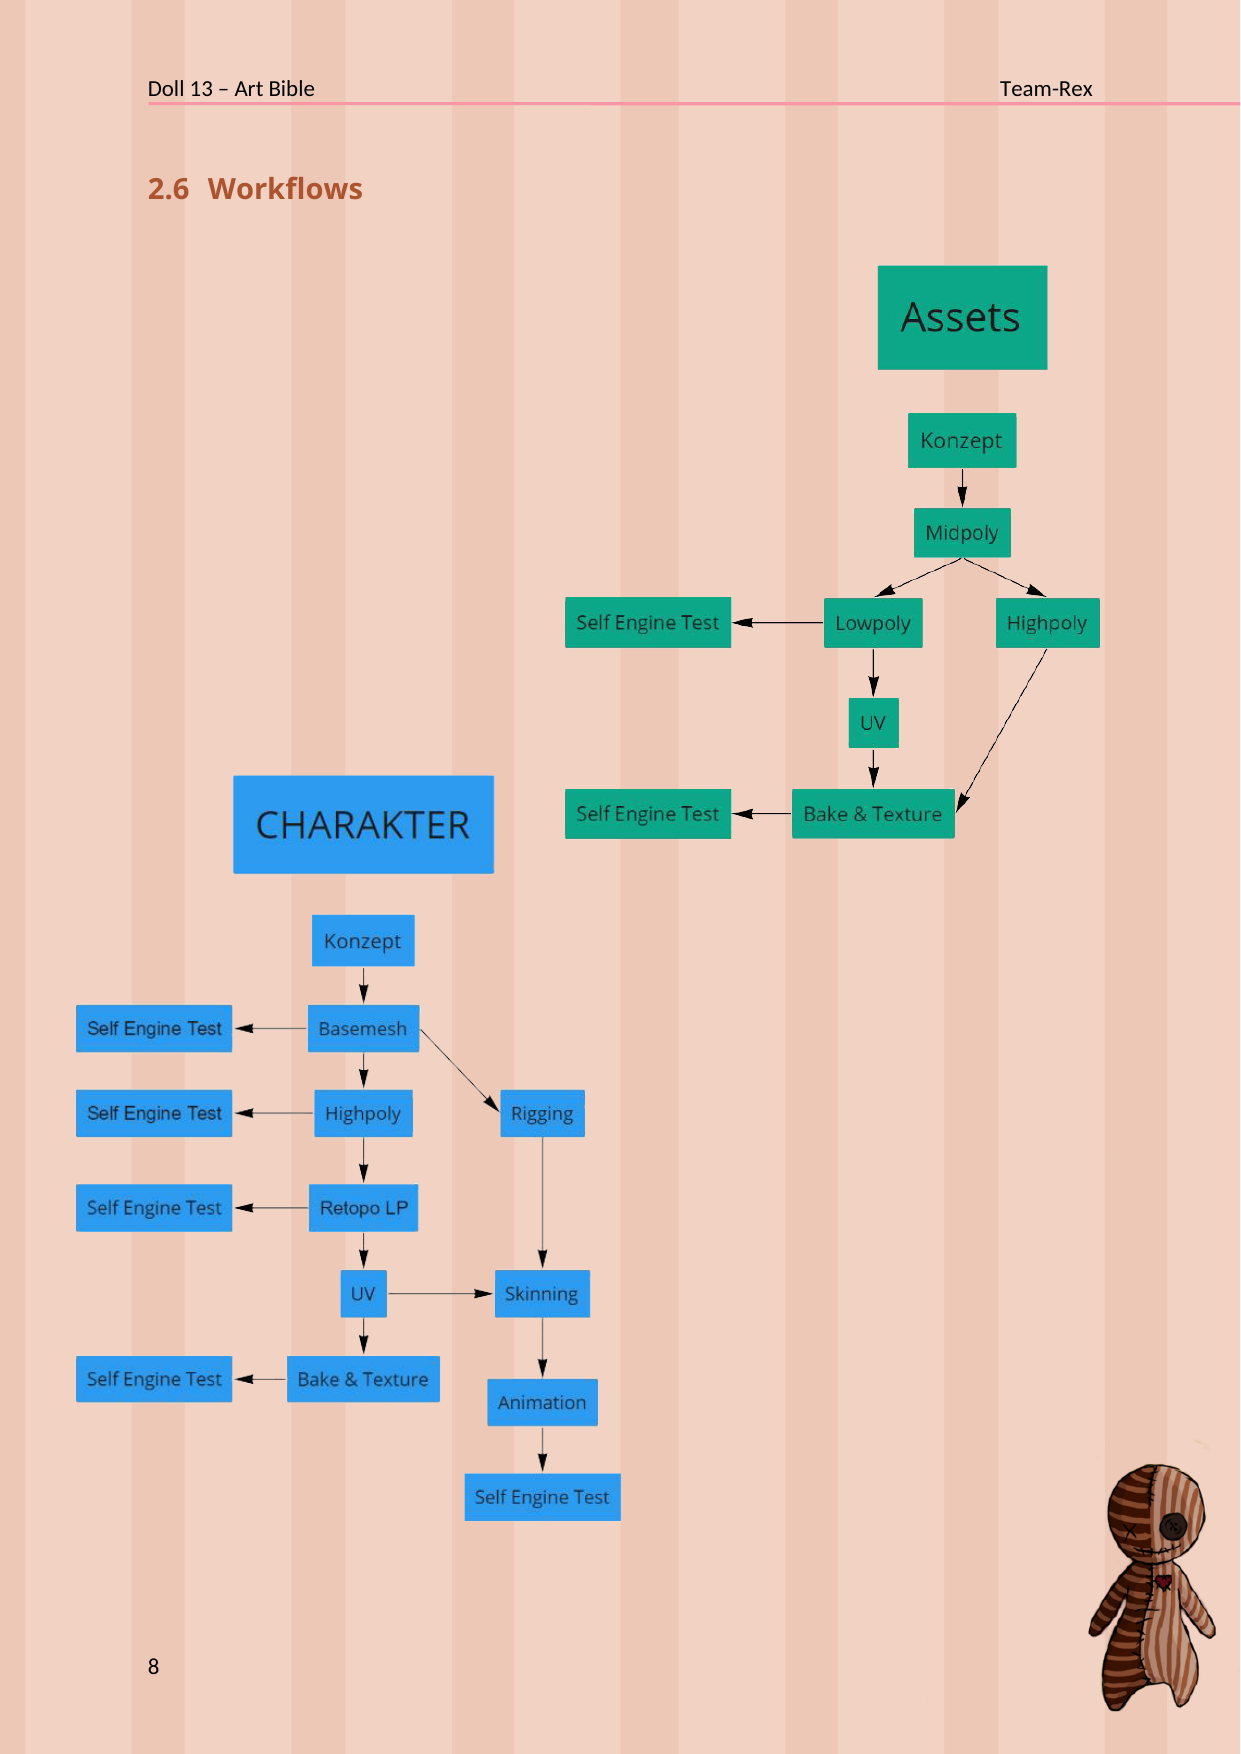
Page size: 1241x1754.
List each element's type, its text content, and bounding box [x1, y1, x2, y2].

subtitle Workflows [148, 168, 1093, 208]
picture [0, 0, 1241, 1754]
